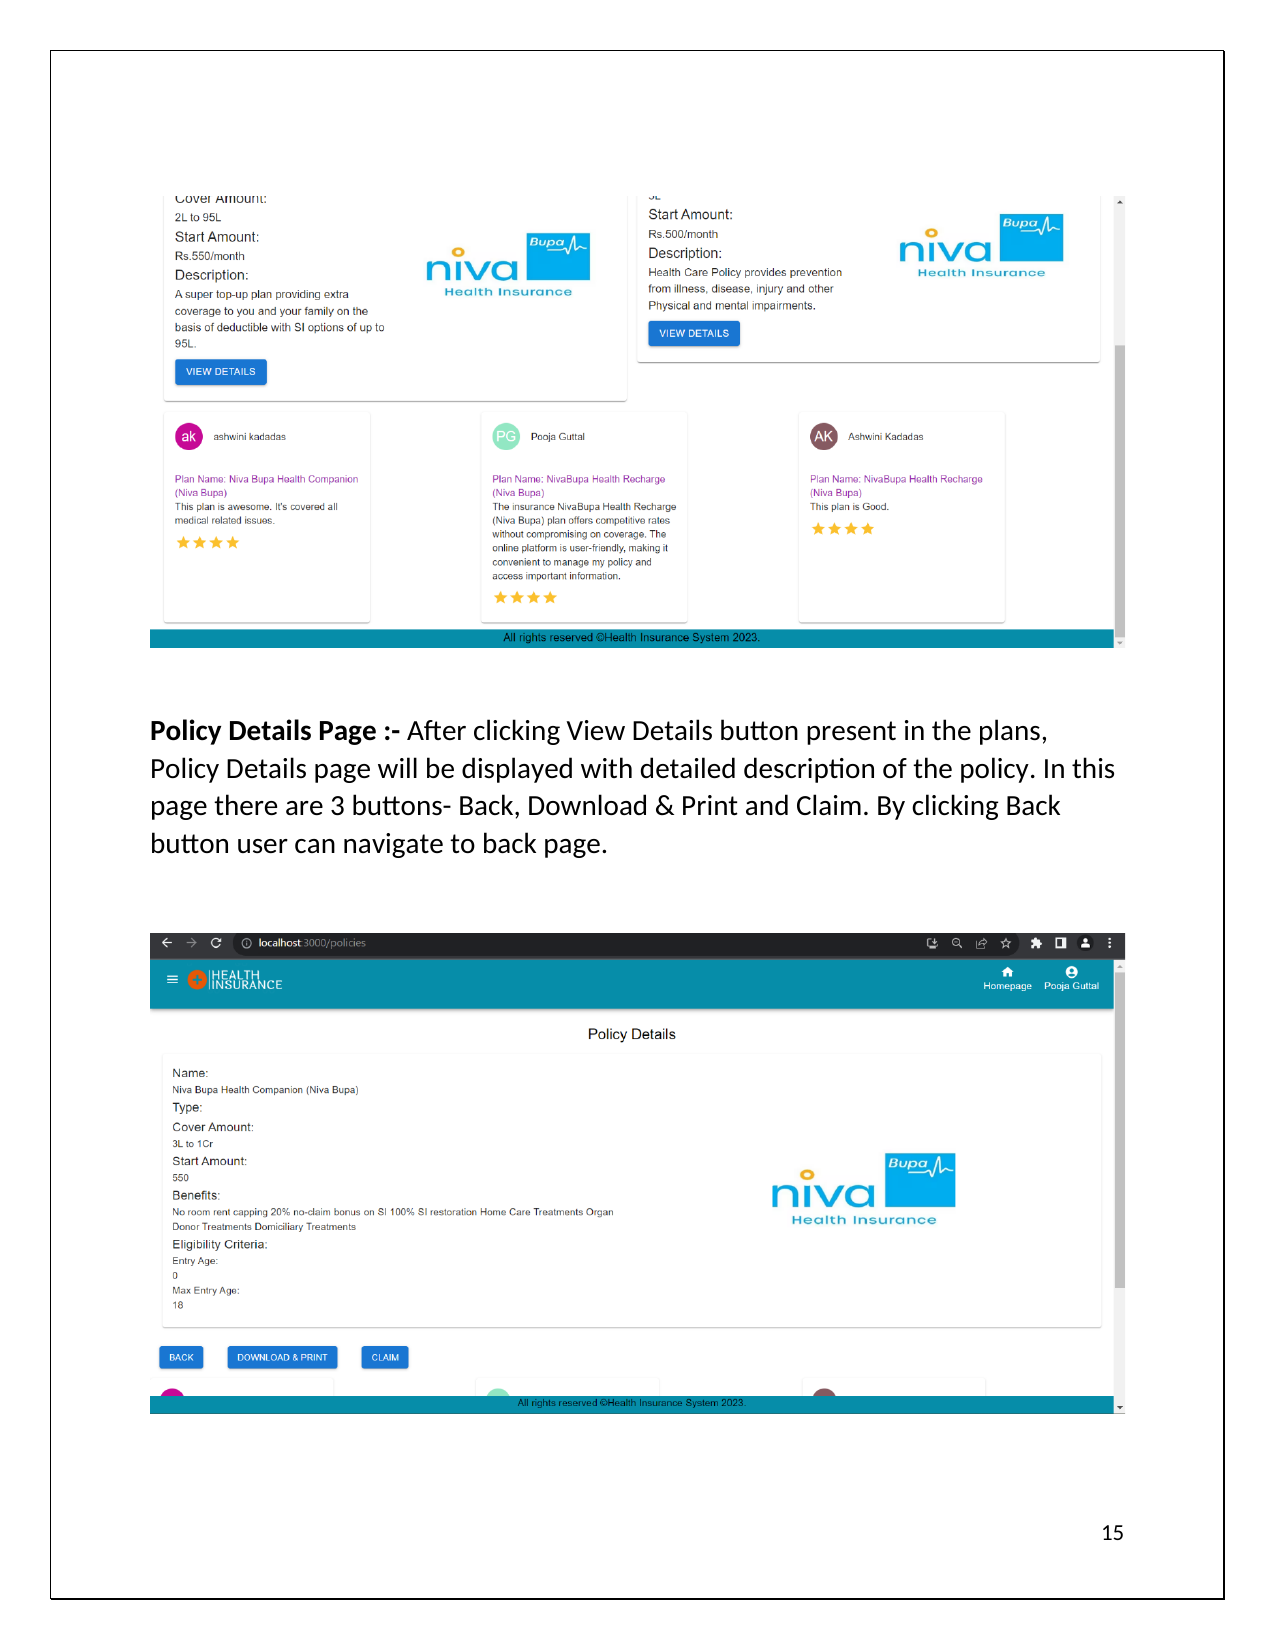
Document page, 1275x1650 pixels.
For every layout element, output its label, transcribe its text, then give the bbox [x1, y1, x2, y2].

text Policy Details Page :- After clicking View Details button present in the plans, Policy Details page will be displayed with detailed description of the policy. In this page there are 3 buttons- Back, Download & Print and Claim. By clicking Back button user can navigate to back page. [150, 712, 1124, 861]
picture [150, 933, 1125, 1414]
picture [150, 196, 1125, 648]
